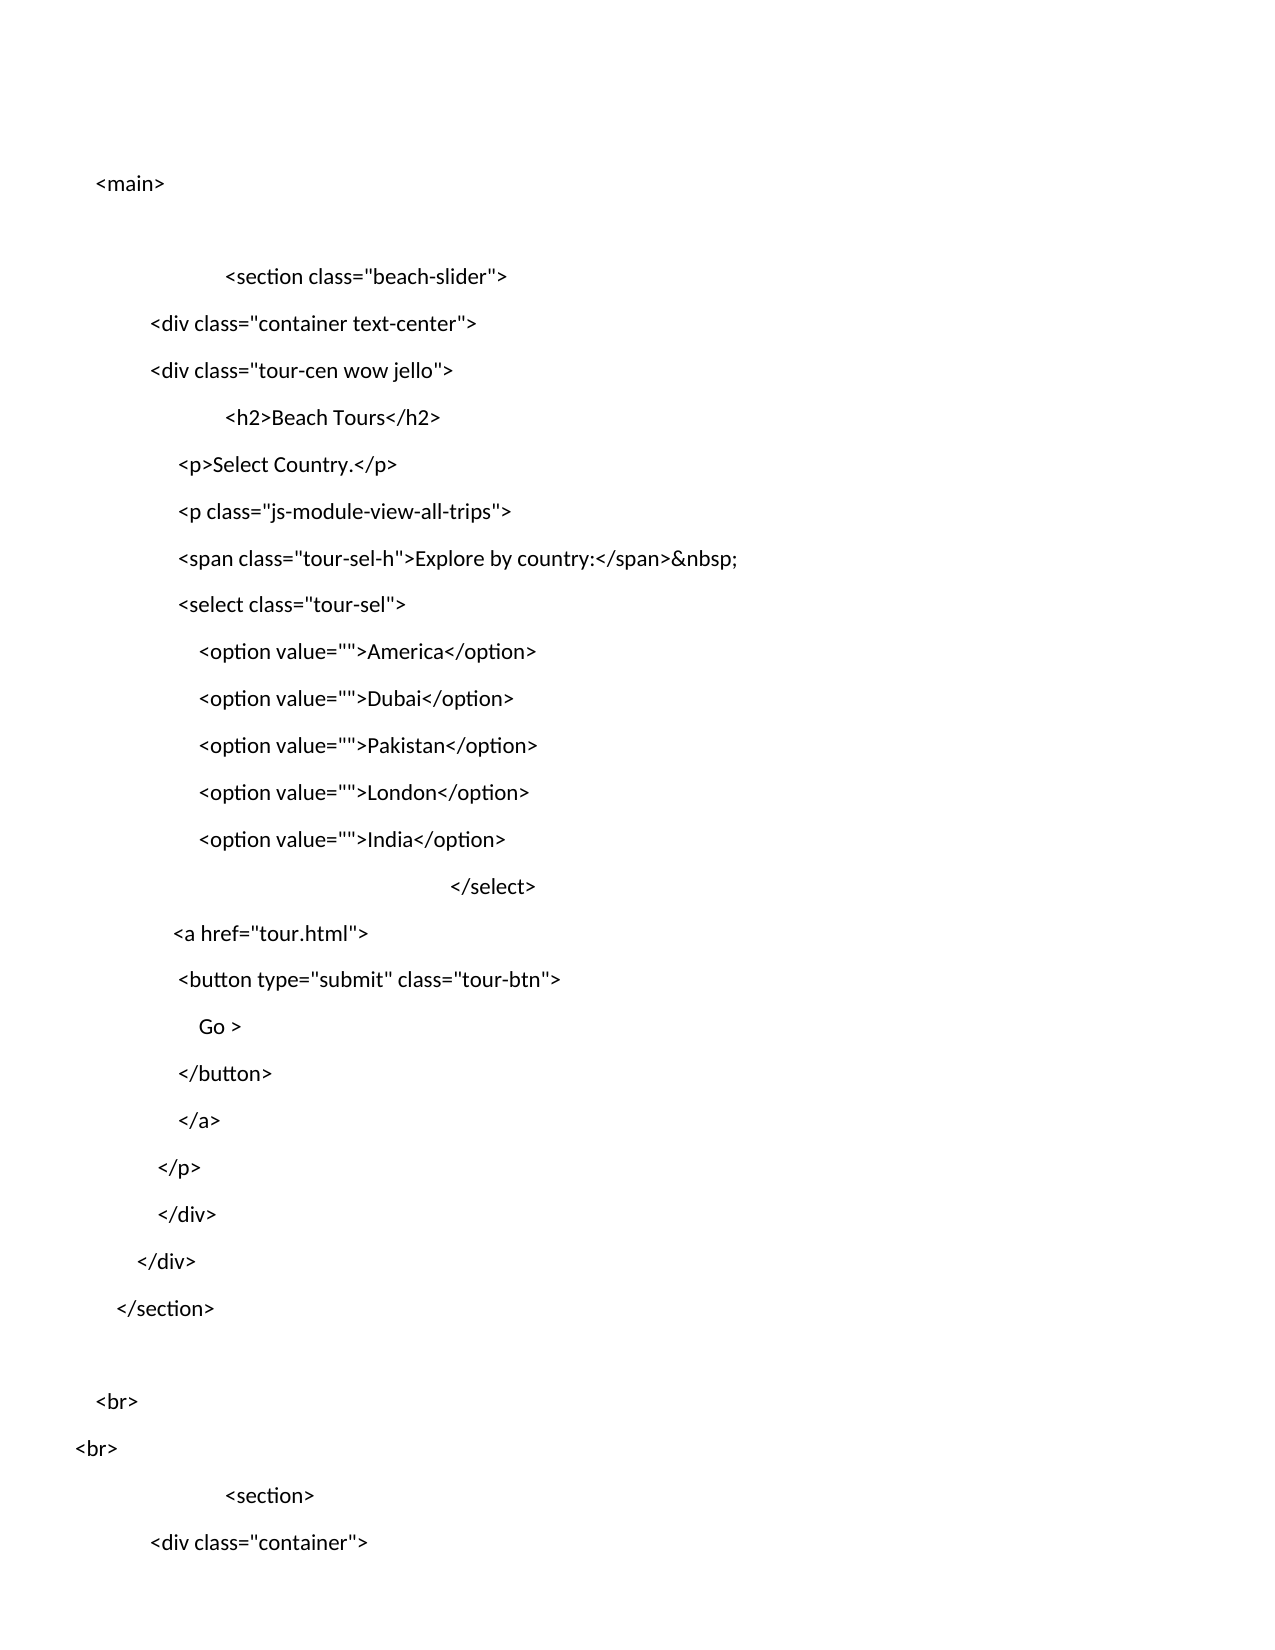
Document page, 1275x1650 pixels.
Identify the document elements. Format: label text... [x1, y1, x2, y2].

text </a> [75, 1106, 1200, 1134]
text </div> [75, 1247, 1200, 1275]
text <button type="submit" class="tour-btn"> [75, 966, 1200, 994]
text </select> [75, 872, 1200, 900]
text <h2>Beach Tours</h2> [75, 403, 1200, 431]
text </div> [75, 1200, 1200, 1228]
text </button> [75, 1059, 1200, 1087]
text <section> [75, 1481, 1200, 1509]
text </p> [75, 1153, 1200, 1181]
text <select class="tour-sel"> [75, 591, 1200, 619]
text <option value="">London</option> [75, 778, 1200, 806]
text <section class="beach-slider"> [75, 262, 1200, 291]
text <option value="">Pakistan</option> [75, 731, 1200, 759]
text <p>Select Country.</p> [75, 450, 1200, 478]
text <option value="">Dubai</option> [75, 684, 1200, 712]
text </section> [75, 1294, 1200, 1322]
text <div class="tour-cen wow jello"> [75, 356, 1200, 384]
text Go > [75, 1012, 1200, 1041]
text <option value="">India</option> [75, 825, 1200, 853]
text <p class="js-module-view-all-trips"> [75, 497, 1200, 525]
text <div class="container text-center"> [75, 309, 1200, 337]
text <br> [75, 1434, 1200, 1462]
text <main> [75, 169, 1200, 197]
text <a href="tour.html"> [75, 919, 1200, 947]
text <option value="">America</option> [75, 637, 1200, 666]
text <div class="container"> [75, 1528, 1200, 1556]
text <br> [75, 1387, 1200, 1416]
text <span class="tour-sel-h">Explore by country:</span>&nbsp; [75, 544, 1200, 572]
